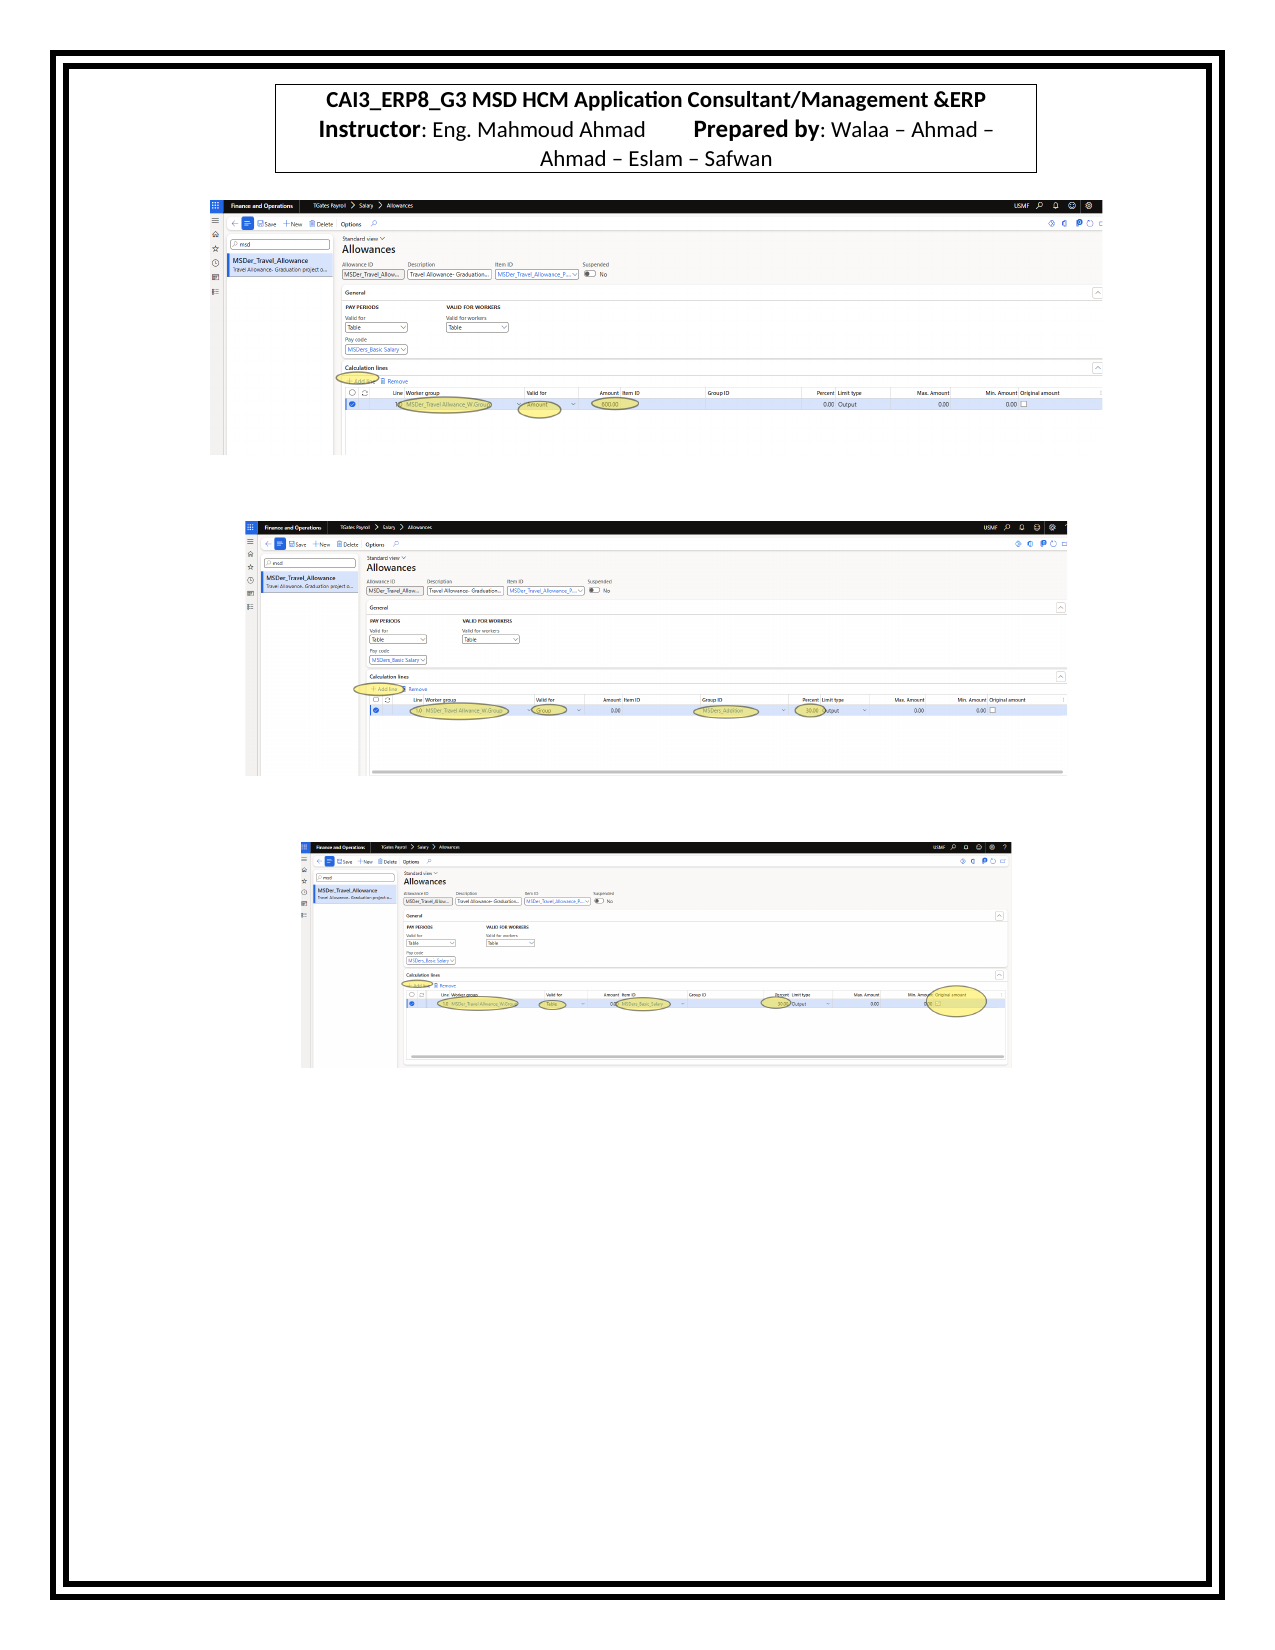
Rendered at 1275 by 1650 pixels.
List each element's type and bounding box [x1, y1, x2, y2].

picture [210, 200, 1103, 455]
picture [301, 842, 1012, 1068]
picture [245, 521, 1068, 776]
